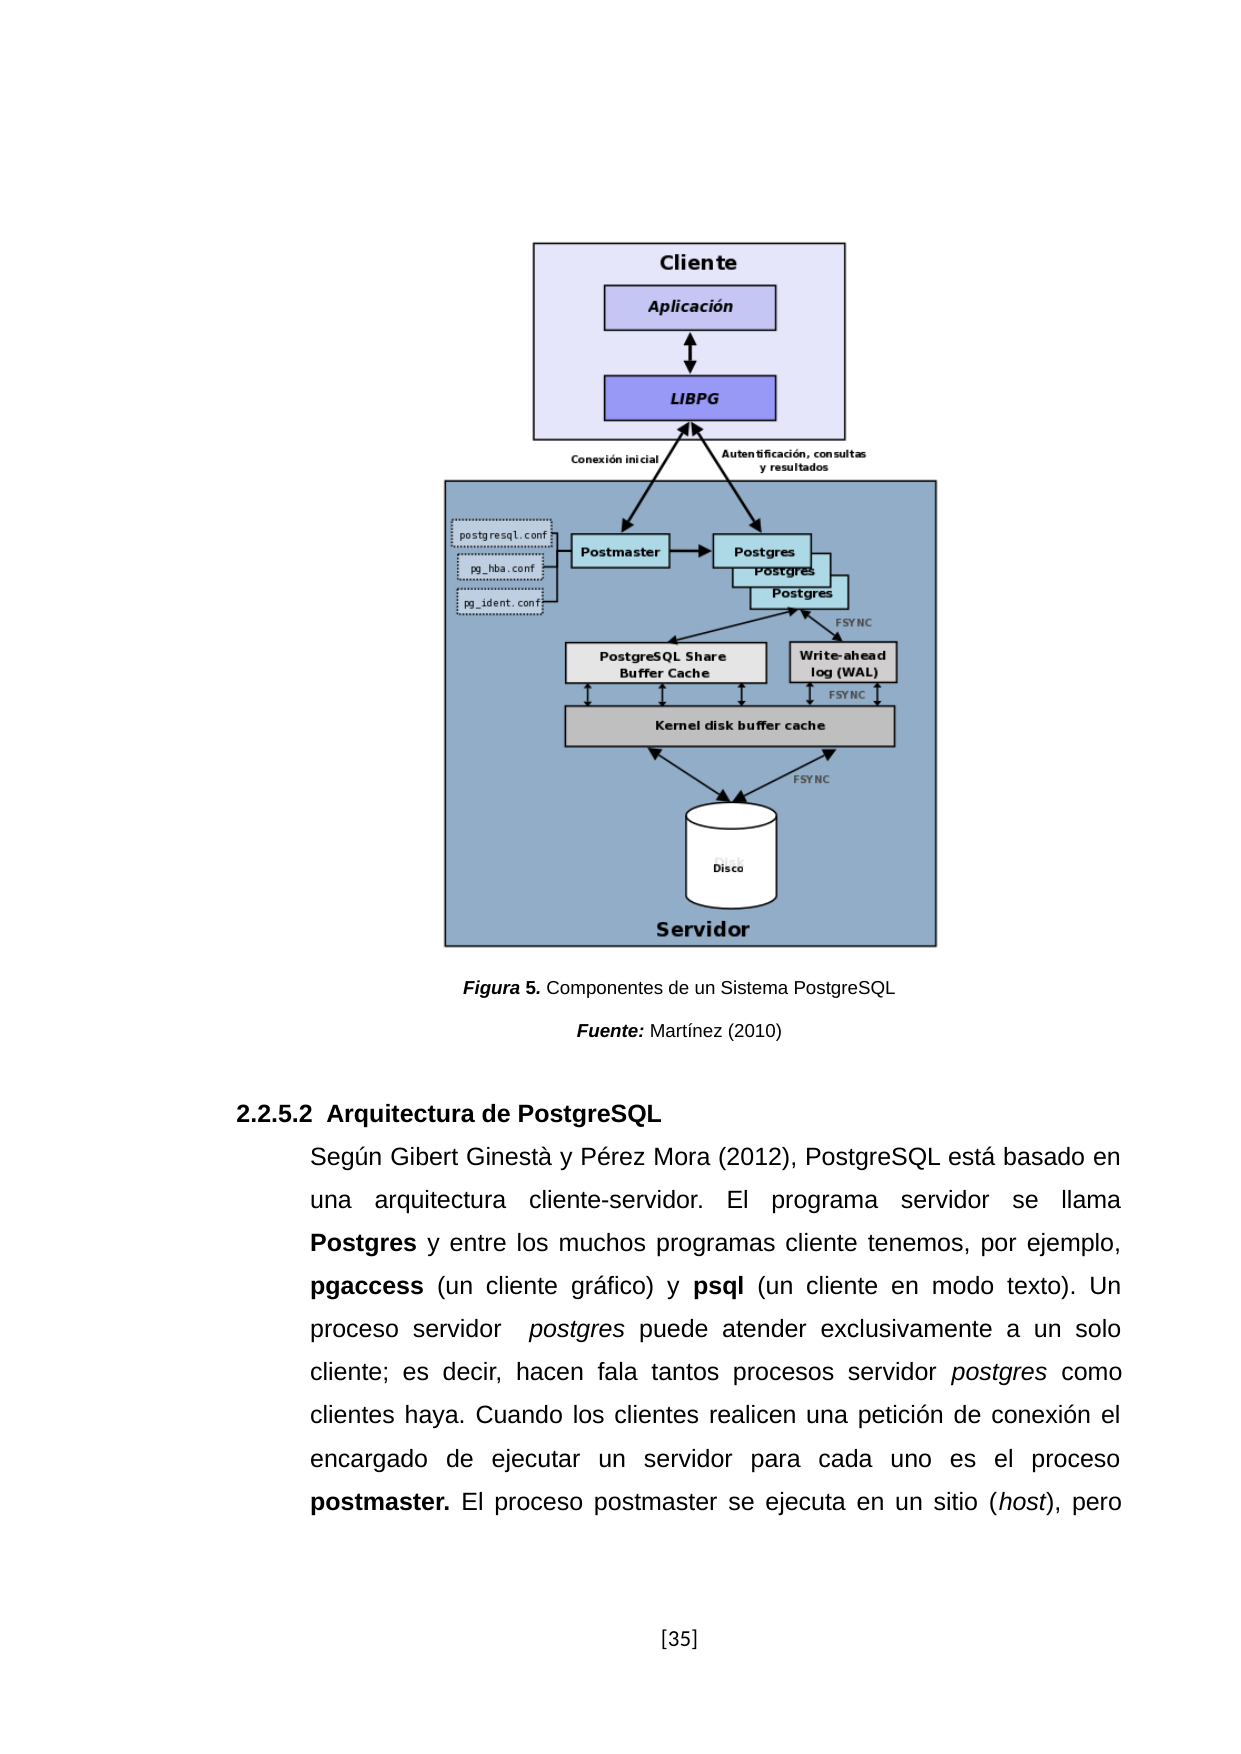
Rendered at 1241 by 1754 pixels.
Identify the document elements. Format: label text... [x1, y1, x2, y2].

picture [377, 236, 981, 949]
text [310, 1142, 1122, 1516]
subtitle Arquitectura de PostgreSQL [236, 1099, 1122, 1127]
